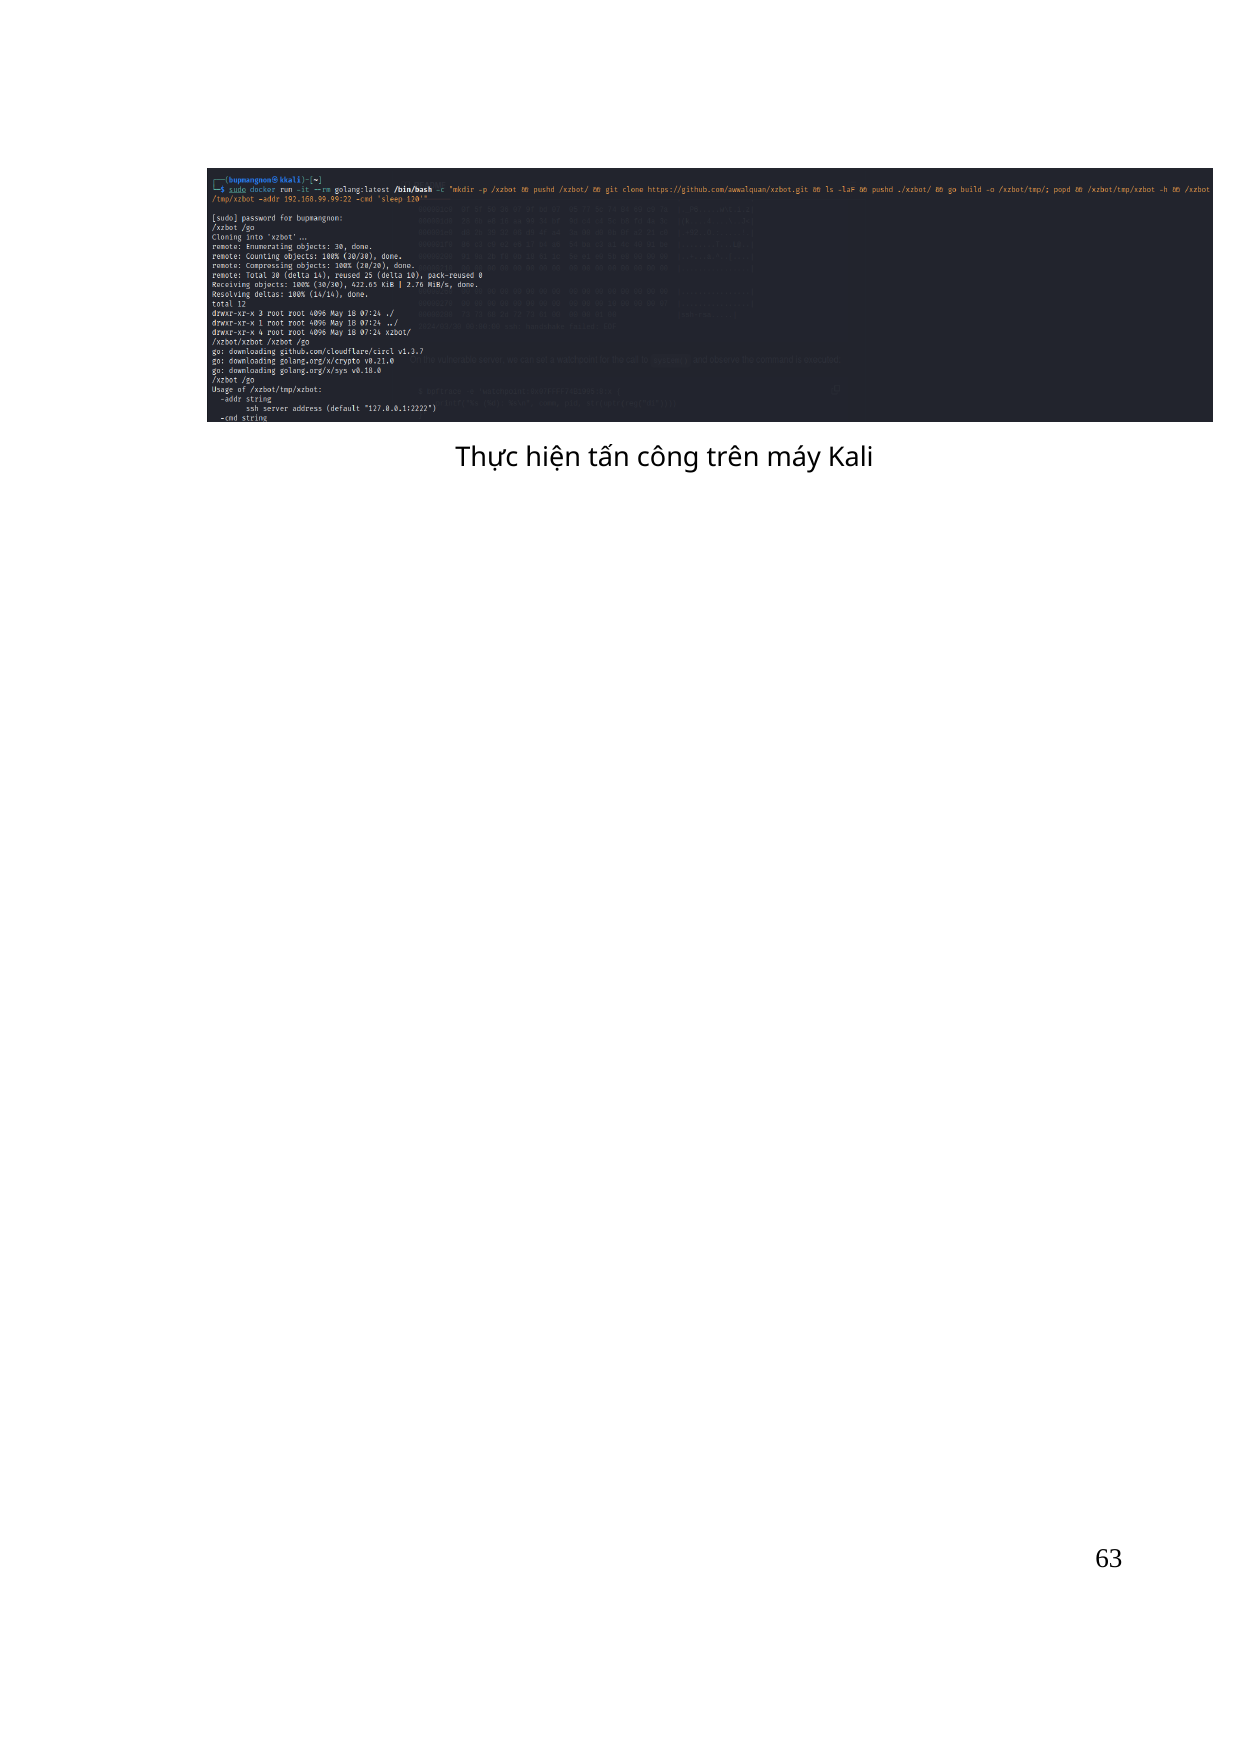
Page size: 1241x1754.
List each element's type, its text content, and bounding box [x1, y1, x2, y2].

picture [207, 168, 1213, 422]
text Thực hiện tấn công trên máy Kali [207, 437, 1122, 474]
